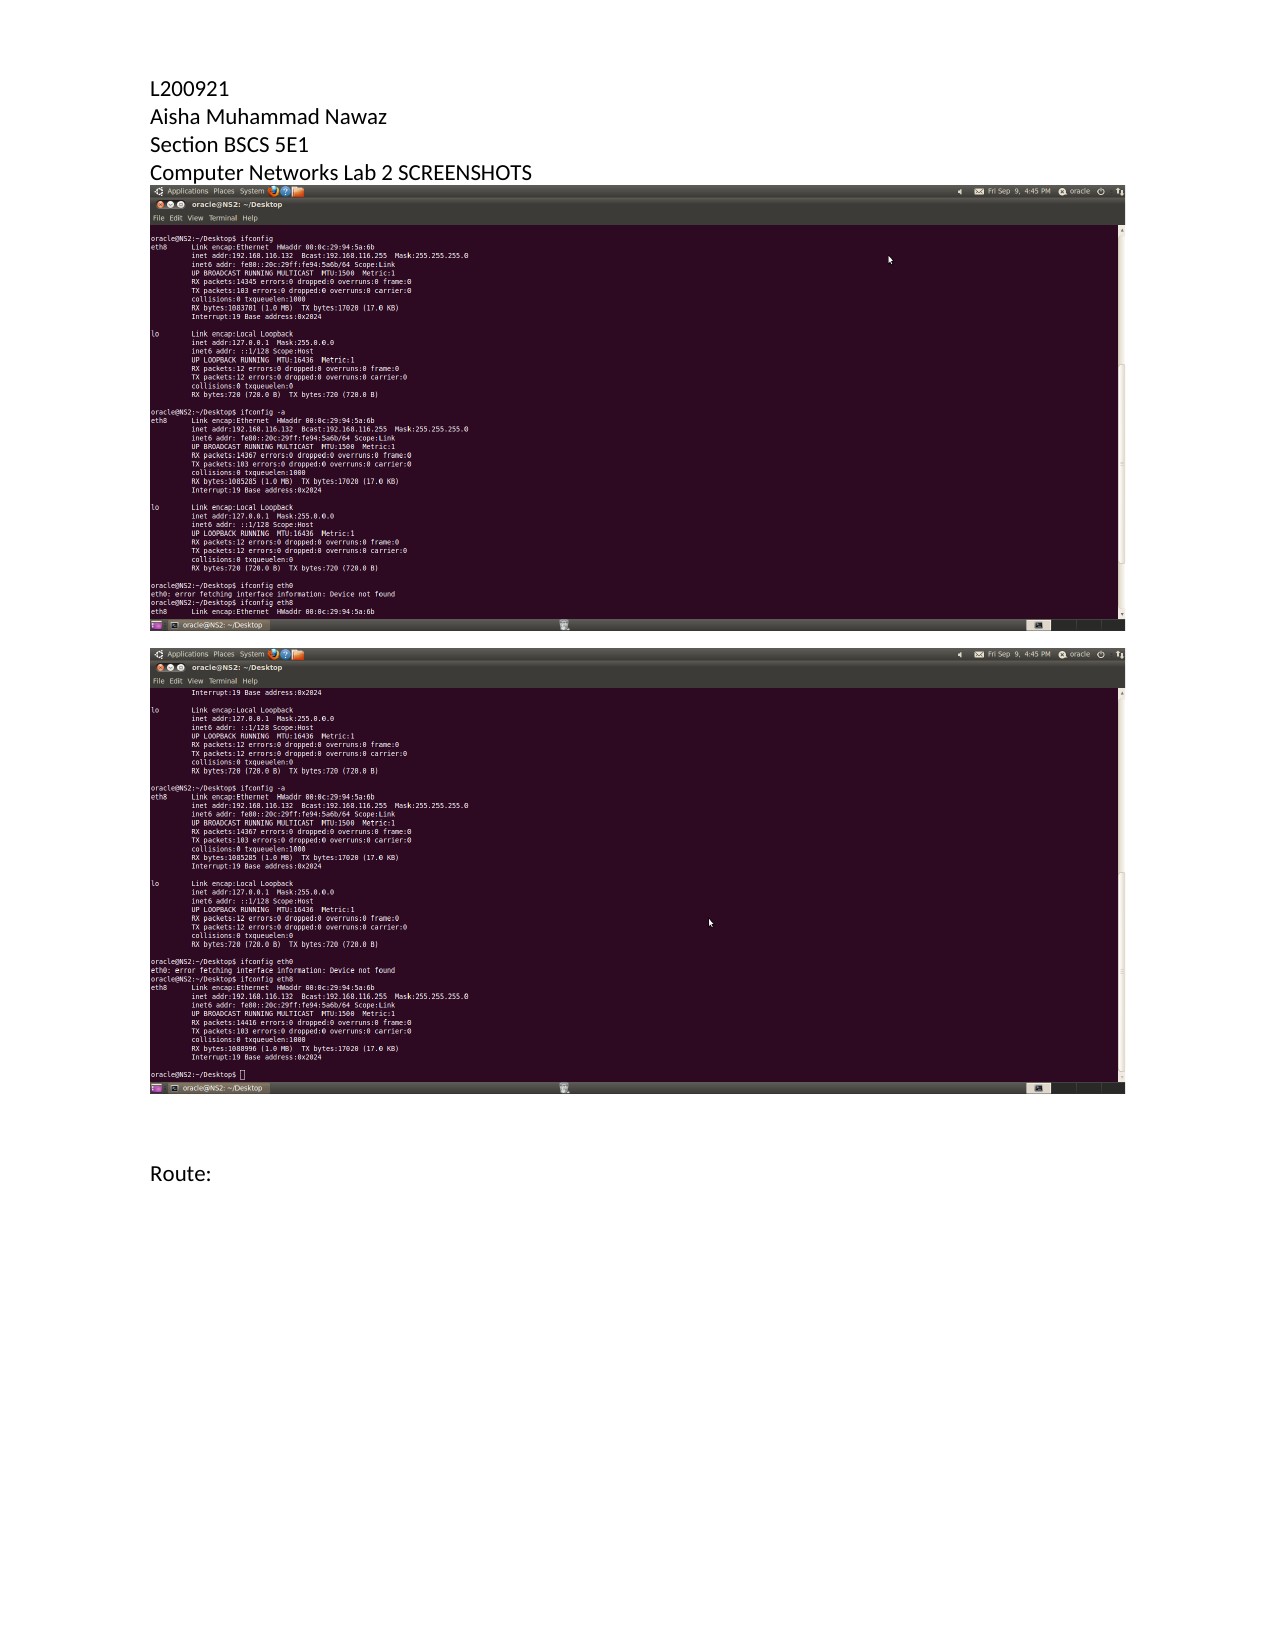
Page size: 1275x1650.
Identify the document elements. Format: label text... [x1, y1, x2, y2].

text Route: [150, 1159, 1125, 1187]
picture [150, 185, 1125, 631]
picture [150, 648, 1125, 1094]
